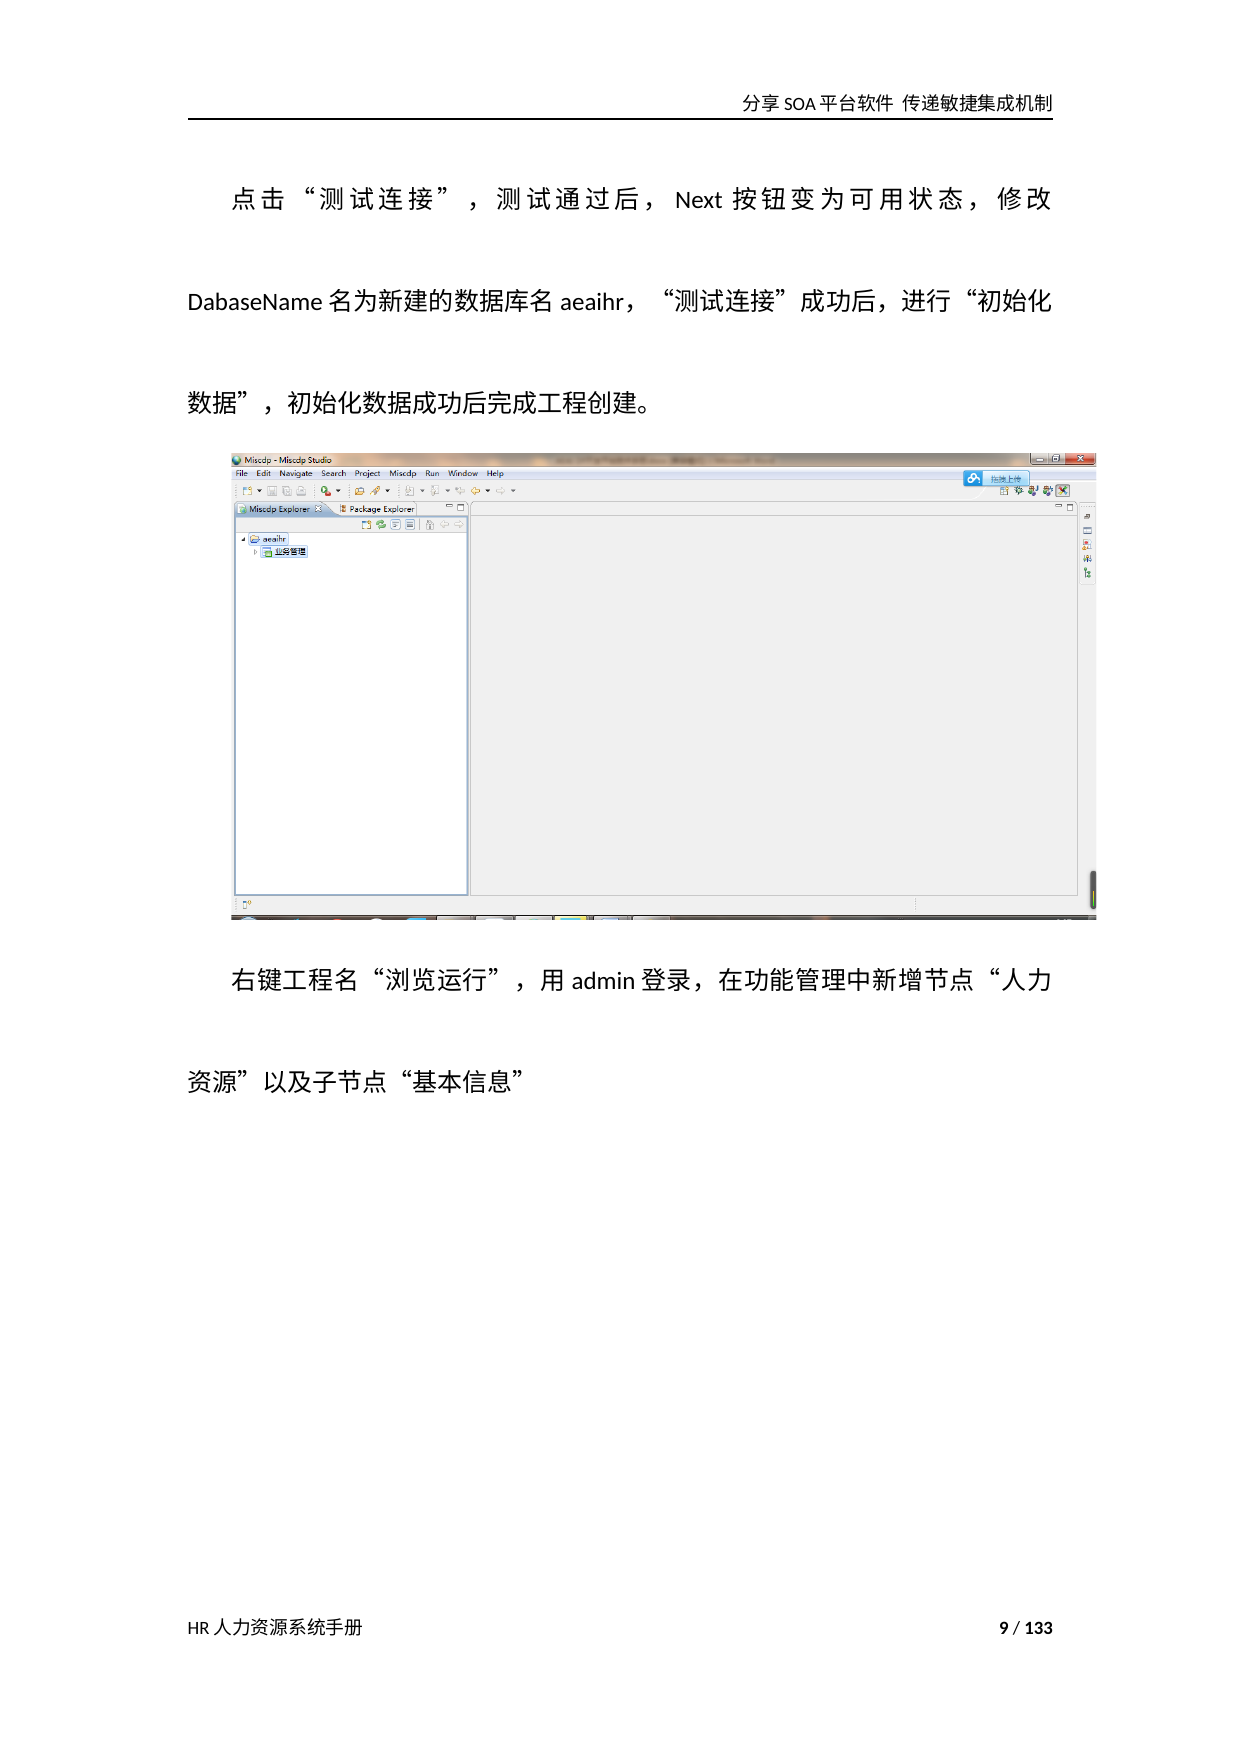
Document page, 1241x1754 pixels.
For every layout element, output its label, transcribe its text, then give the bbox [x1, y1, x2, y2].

text 点击“测试连接”，测试通过后，Next按钮变为可用状态，修改DabaseName名为新建的数据库名aeaihr，“测试连接”成功后，进行“初始化数据”，初始化数据成功后完成工程创建。 [187, 164, 1053, 436]
picture [231, 453, 1097, 920]
text 右键工程名“浏览运行”，用admin登录，在功能管理中新增节点“人力资源”以及子节点“基本信息” [187, 944, 1053, 1114]
